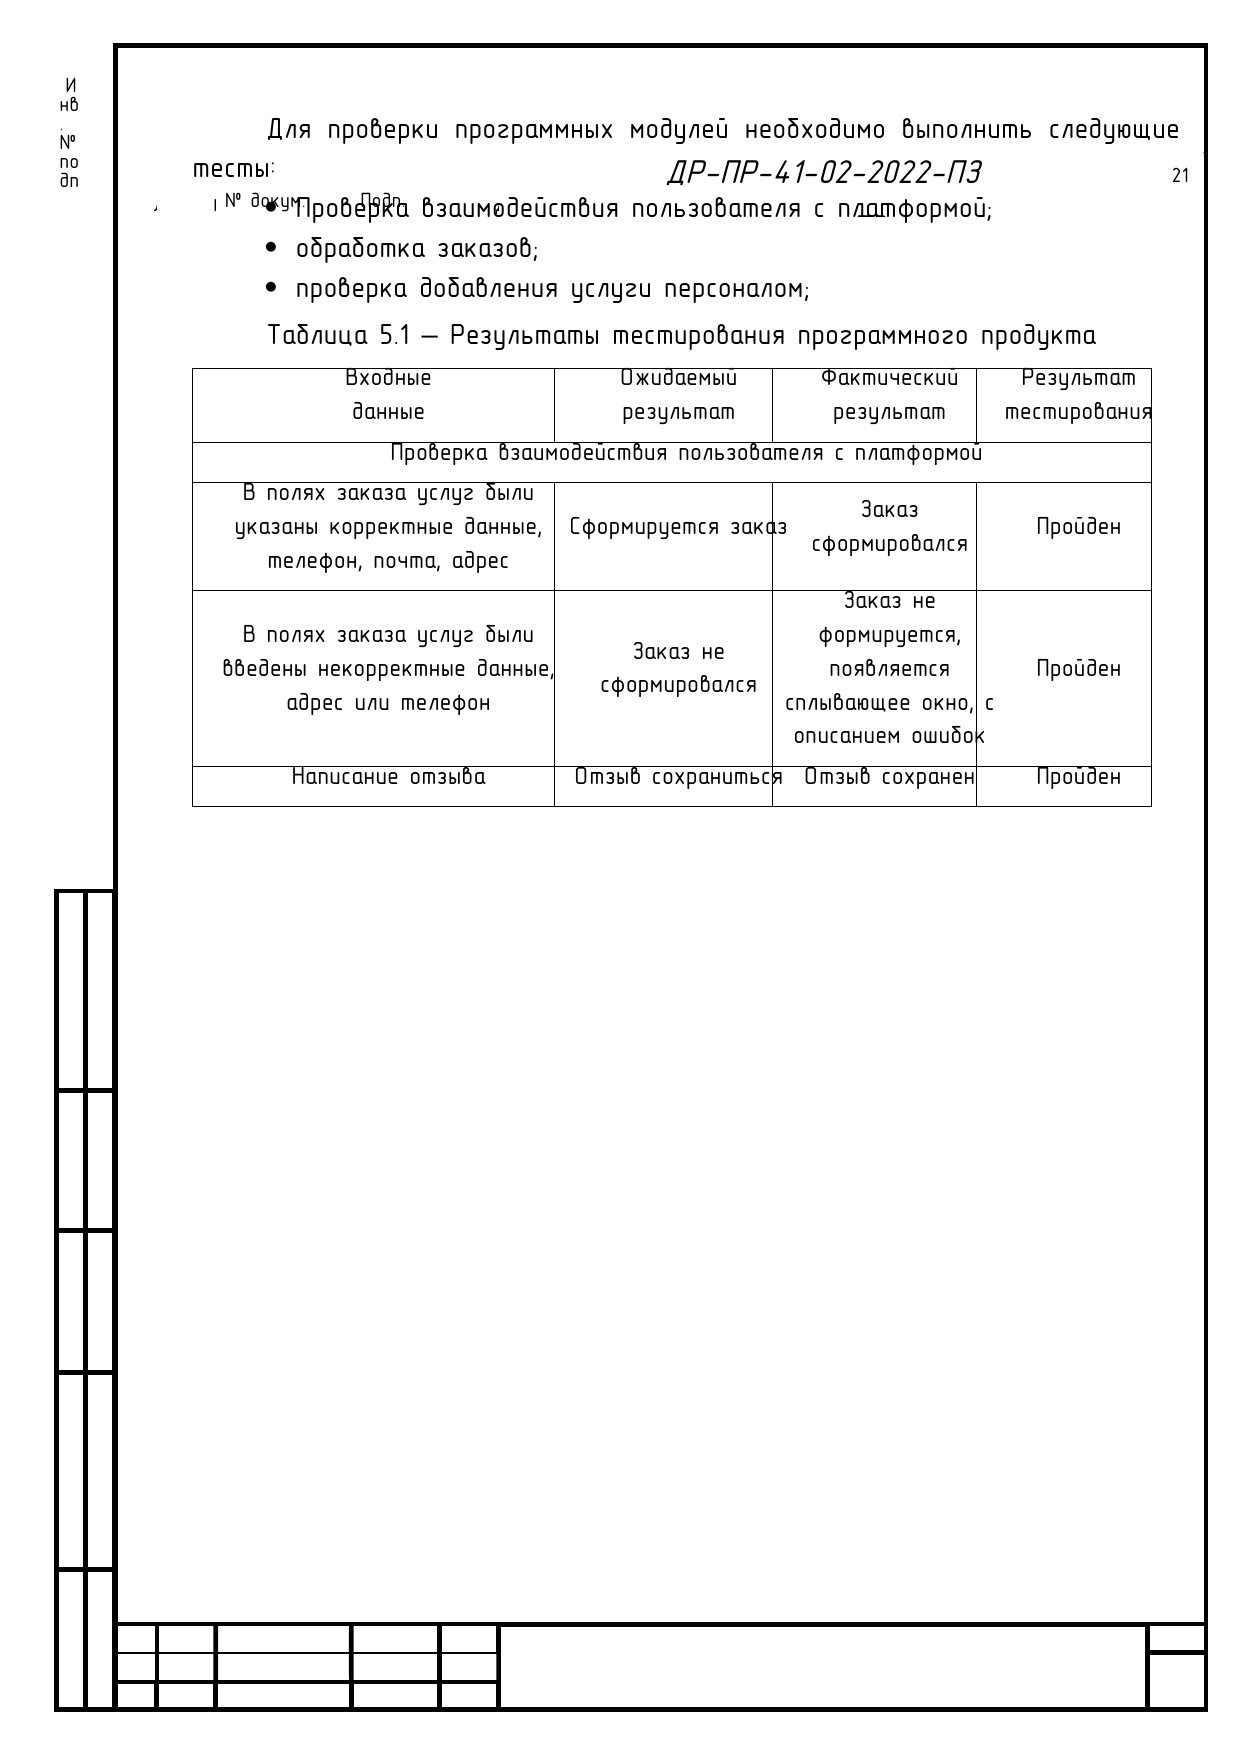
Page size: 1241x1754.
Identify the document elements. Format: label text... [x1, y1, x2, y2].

table_cell Пройден [977, 591, 1151, 766]
table_cell Заказ не формируется, появляется сплывающее окно, с описанием ошибок [773, 591, 976, 766]
table_cell Заказ сформировался [773, 483, 976, 590]
table_cell Заказ не сформировался [555, 591, 772, 766]
table_cell Отзыв сохраниться [555, 767, 772, 806]
table_cell В полях заказа услуг были введены некорректные данные, адрес или телефон [193, 591, 554, 766]
table_header Входные данные [193, 369, 554, 442]
table_cell Проверка взаимодействия пользователя с платформой [193, 443, 1151, 482]
list проверка добавления услуги персоналом; [266, 277, 1181, 304]
table_cell Сформируется заказ [555, 483, 772, 590]
table_header Результат тестирования [977, 369, 1151, 442]
text Таблица 5.1 – Результаты тестирования программного продукта [192, 317, 1181, 351]
table_header Фактический результат [773, 369, 976, 442]
table_cell В полях заказа услуг были указаны корректные данные, телефон, почта, адрес [193, 483, 554, 590]
table_cell Пройден [977, 767, 1151, 806]
table_cell Пройден [977, 483, 1151, 590]
list Проверка взаимодействия пользователя с платформой; [266, 197, 1181, 224]
text Для проверки программных модулей необходимо выполнить следующие тесты: [192, 118, 1181, 184]
table_cell Отзыв сохранен [773, 767, 976, 806]
table_header Ожидаемый результат [555, 369, 772, 442]
table_cell Написание отзыва [193, 767, 554, 806]
list обработка заказов; [266, 237, 1181, 264]
